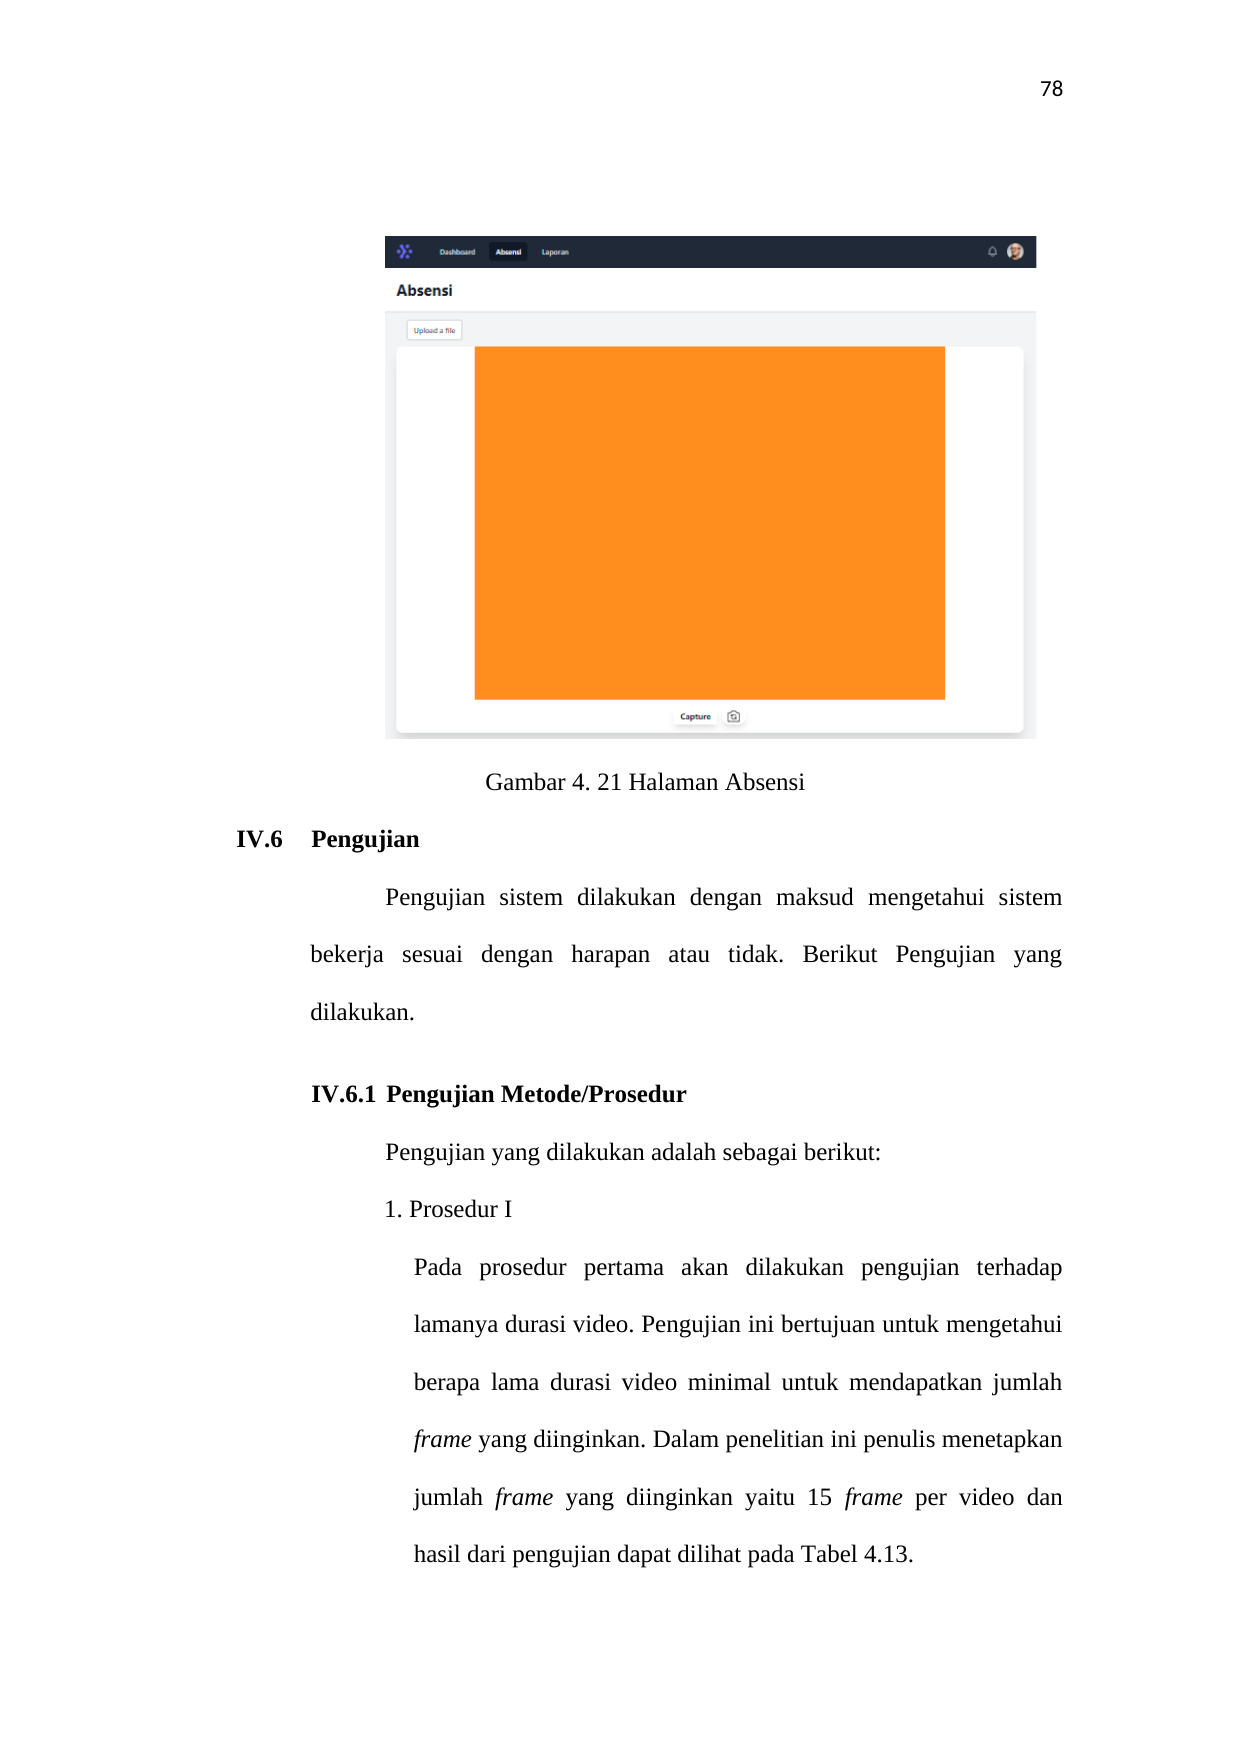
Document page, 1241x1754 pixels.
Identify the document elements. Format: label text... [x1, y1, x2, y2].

subtitle Pengujian [236, 824, 1063, 853]
text Pengujian yang dilakukan adalah sebagai berikut: [310, 1137, 1063, 1166]
subtitle Pengujian Metode/Prosedur [311, 1079, 1063, 1108]
picture [385, 236, 1037, 739]
text Pengujian sistem dilakukan dengan maksud mengetahui sistem bekerja sesuai dengan harapan atau tidak. Berikut Pengujian yang dilakukan. [310, 882, 1063, 1026]
text Prosedur I [384, 1194, 1063, 1223]
text Gambar 4. 21 Halaman Absensi [227, 767, 1063, 796]
list Pada prosedur pertama akan dilakukan pengujian terhadap lamanya durasi video. Pengujian ini bertujuan untuk mengetahui berapa lama durasi video minimal untuk mendapatkan jumlah frame yang diinginkan. Dalam penelitian ini penulis menetapkan jumlah frame yang diinginkan yaitu 15 frame per video dan hasil dari pengujian dapat dilihat pada Tabel 4.13. [413, 1252, 1063, 1568]
